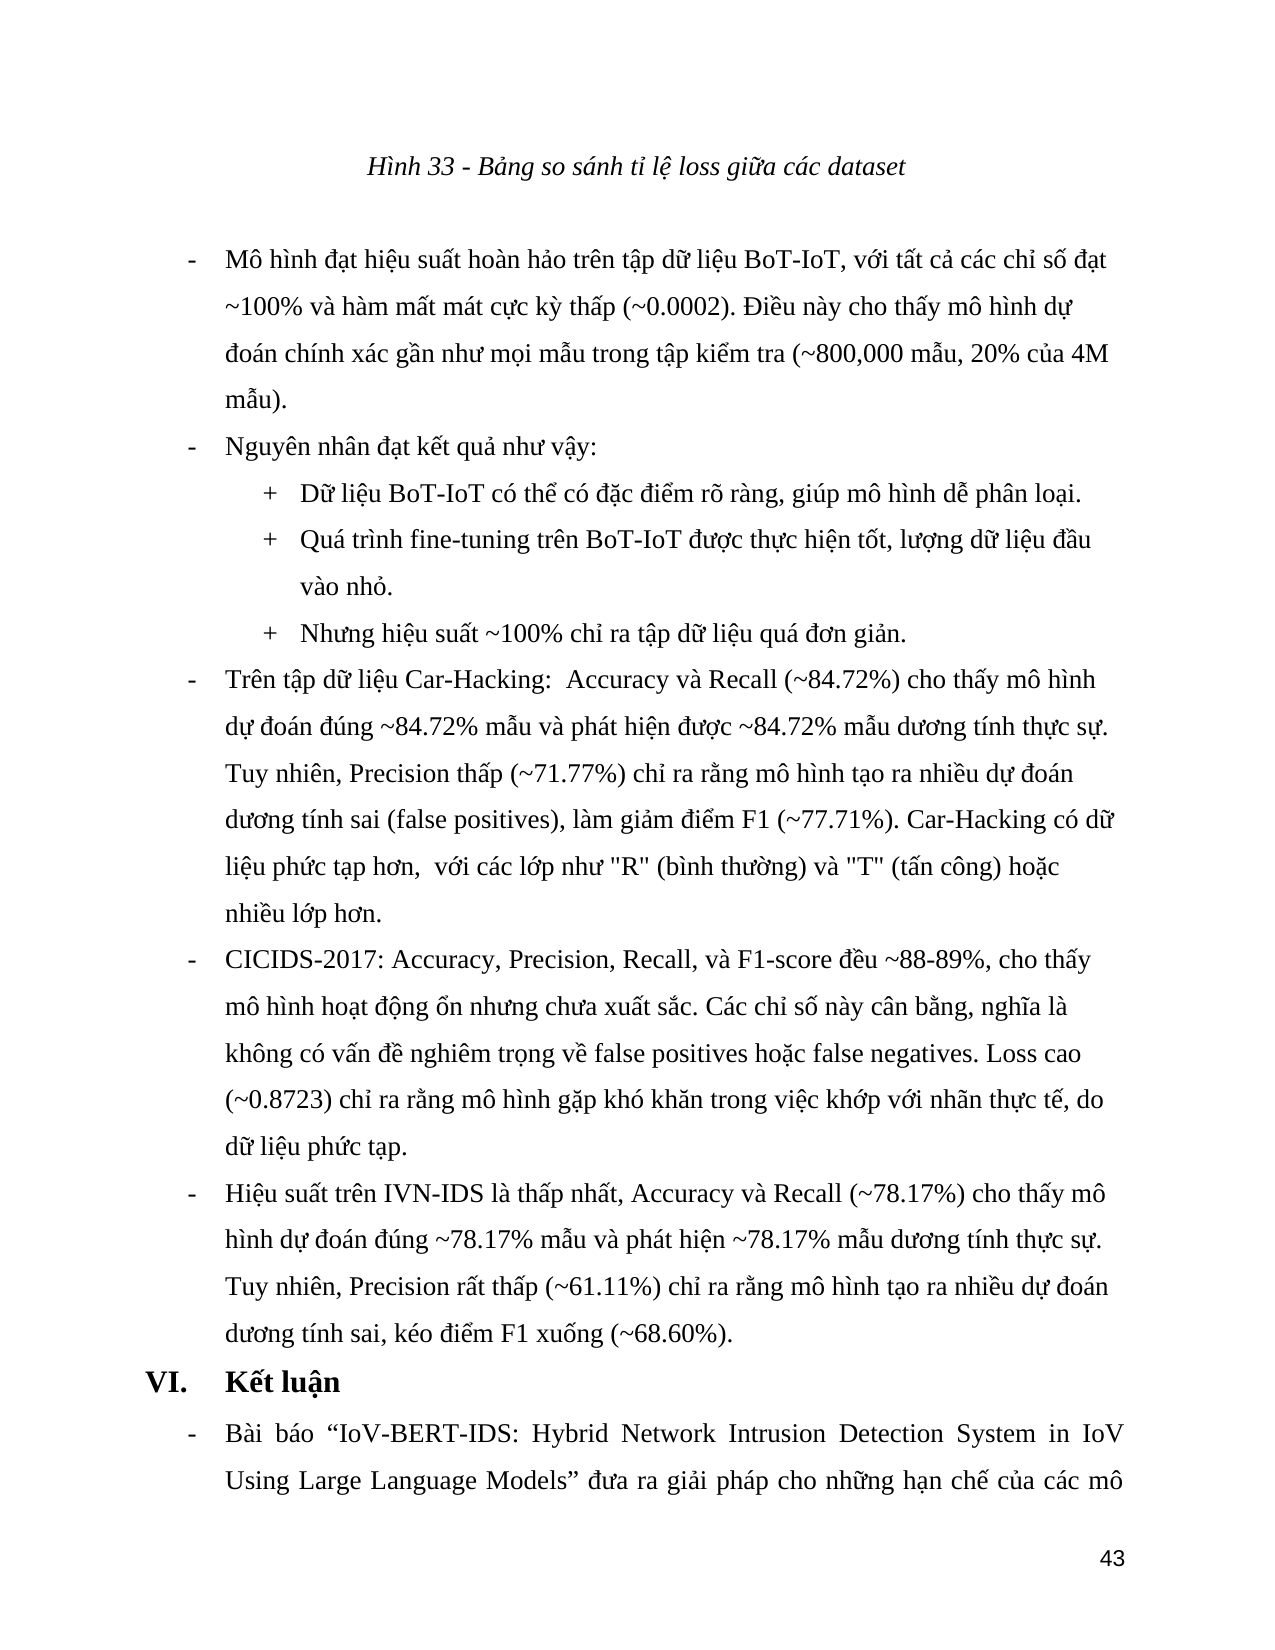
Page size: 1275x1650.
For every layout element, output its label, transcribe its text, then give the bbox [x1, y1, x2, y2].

list CICIDS-2017: Accuracy, Precision, Recall, và F1-score đều ~88-89%, cho thấy mô hình hoạt động ổn nhưng chưa xuất sắc. Các chỉ số này cân bằng, nghĩa là không có vấn đề nghiêm trọng về false positives hoặc false negatives. Loss cao (~0.8723) chỉ ra rằng mô hình gặp khó khăn trong việc khớp với nhãn thực tế, do dữ liệu phức tạp. [187, 943, 1125, 1161]
list Nhưng hiệu suất ~100% chỉ ra tập dữ liệu quá đơn giản. [262, 617, 1125, 648]
text Hình 33 - Bảng so sánh tỉ lệ loss giữa các dataset [150, 150, 1125, 181]
list Hiệu suất trên IVN-IDS là thấp nhất, Accuracy và Recall (~78.17%) cho thấy mô hình dự đoán đúng ~78.17% mẫu và phát hiện ~78.17% mẫu dương tính thực sự. Tuy nhiên, Precision rất thấp (~61.11%) chỉ ra rằng mô hình tạo ra nhiều dự đoán dương tính sai, kéo điểm F1 xuống (~68.60%). [187, 1177, 1125, 1348]
list Trên tập dữ liệu Car-Hacking: Accuracy và Recall (~84.72%) cho thấy mô hình dự đoán đúng ~84.72% mẫu và phát hiện được ~84.72% mẫu dương tính thực sự. Tuy nhiên, Precision thấp (~71.77%) chỉ ra rằng mô hình tạo ra nhiều dự đoán dương tính sai (false positives), làm giảm điểm F1 (~77.71%). Car-Hacking có dữ liệu phức tạp hơn, với các lớp như "R" (bình thường) và "T" (tấn công) hoặc nhiều lớp hơn. [187, 663, 1125, 928]
list Mô hình đạt hiệu suất hoàn hảo trên tập dữ liệu BoT-IoT, với tất cả các chỉ số đạt ~100% và hàm mất mát cực kỳ thấp (~0.0002). Điều này cho thấy mô hình dự đoán chính xác gần như mọi mẫu trong tập kiểm tra (~800,000 mẫu, 20% của 4M mẫu). [187, 243, 1125, 414]
subtitle Kết luận [187, 1363, 1125, 1399]
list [187, 1417, 1125, 1495]
list Nguyên nhân đạt kết quả như vậy: [187, 430, 1125, 461]
list Quá trình fine-tuning trên BoT-IoT được thực hiện tốt, lượng dữ liệu đầu vào nhỏ. [262, 523, 1125, 601]
list Dữ liệu BoT-IoT có thể có đặc điểm rõ ràng, giúp mô hình dễ phân loại. [262, 477, 1125, 508]
